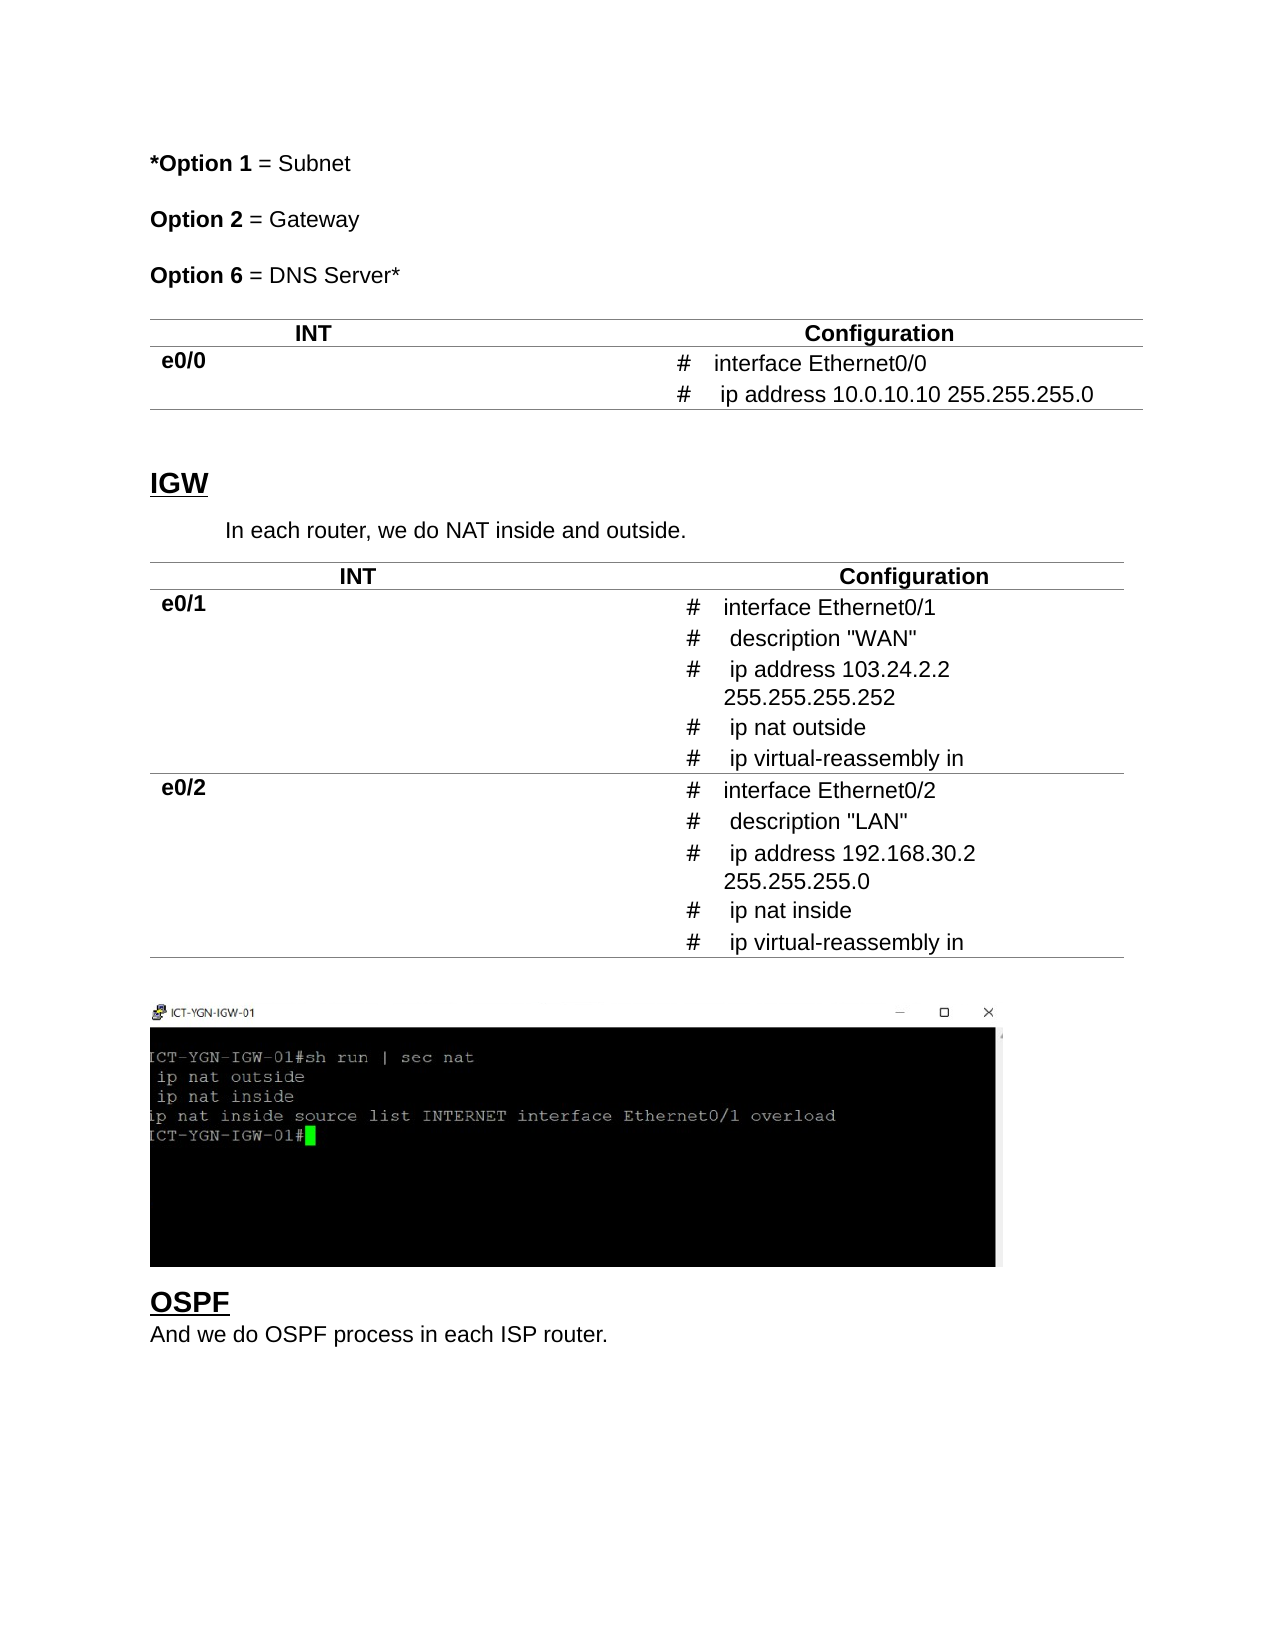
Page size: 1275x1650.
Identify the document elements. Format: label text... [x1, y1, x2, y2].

table_cell interface Ethernet0/0 ip address 10.0.10.10 255.255.255.0 [628, 347, 1143, 409]
table_cell interface Ethernet0/1 description "WAN" ip address 103.24.2.2 255.255.255.252 ip nat outside ip virtual-reassembly in [637, 590, 1124, 773]
table_cell interface Ethernet0/2 description "LAN" ip address 192.168.30.2 255.255.255.0 ip nat inside ip virtual-reassembly in [637, 774, 1124, 957]
text Option 6 = DNS Server* [150, 262, 1125, 289]
table_header INT [150, 563, 637, 589]
picture [150, 1002, 1003, 1267]
table_cell e0/2 [150, 774, 637, 957]
table_header Configuration [628, 320, 1143, 346]
text And we do OSPF process in each ISP router. [150, 1321, 1125, 1348]
text Option 2 = Gateway [150, 206, 1125, 232]
text In each router, we do NAT inside and outside. [150, 517, 1125, 543]
subtitle IGW [150, 467, 1125, 500]
table_header INT [150, 320, 628, 346]
text *Option 1 = Subnet [150, 150, 1125, 176]
subtitle OSPF [150, 1285, 1125, 1319]
table_header Configuration [637, 563, 1124, 589]
table_cell e0/1 [150, 590, 637, 773]
table_cell e0/0 [150, 347, 628, 409]
